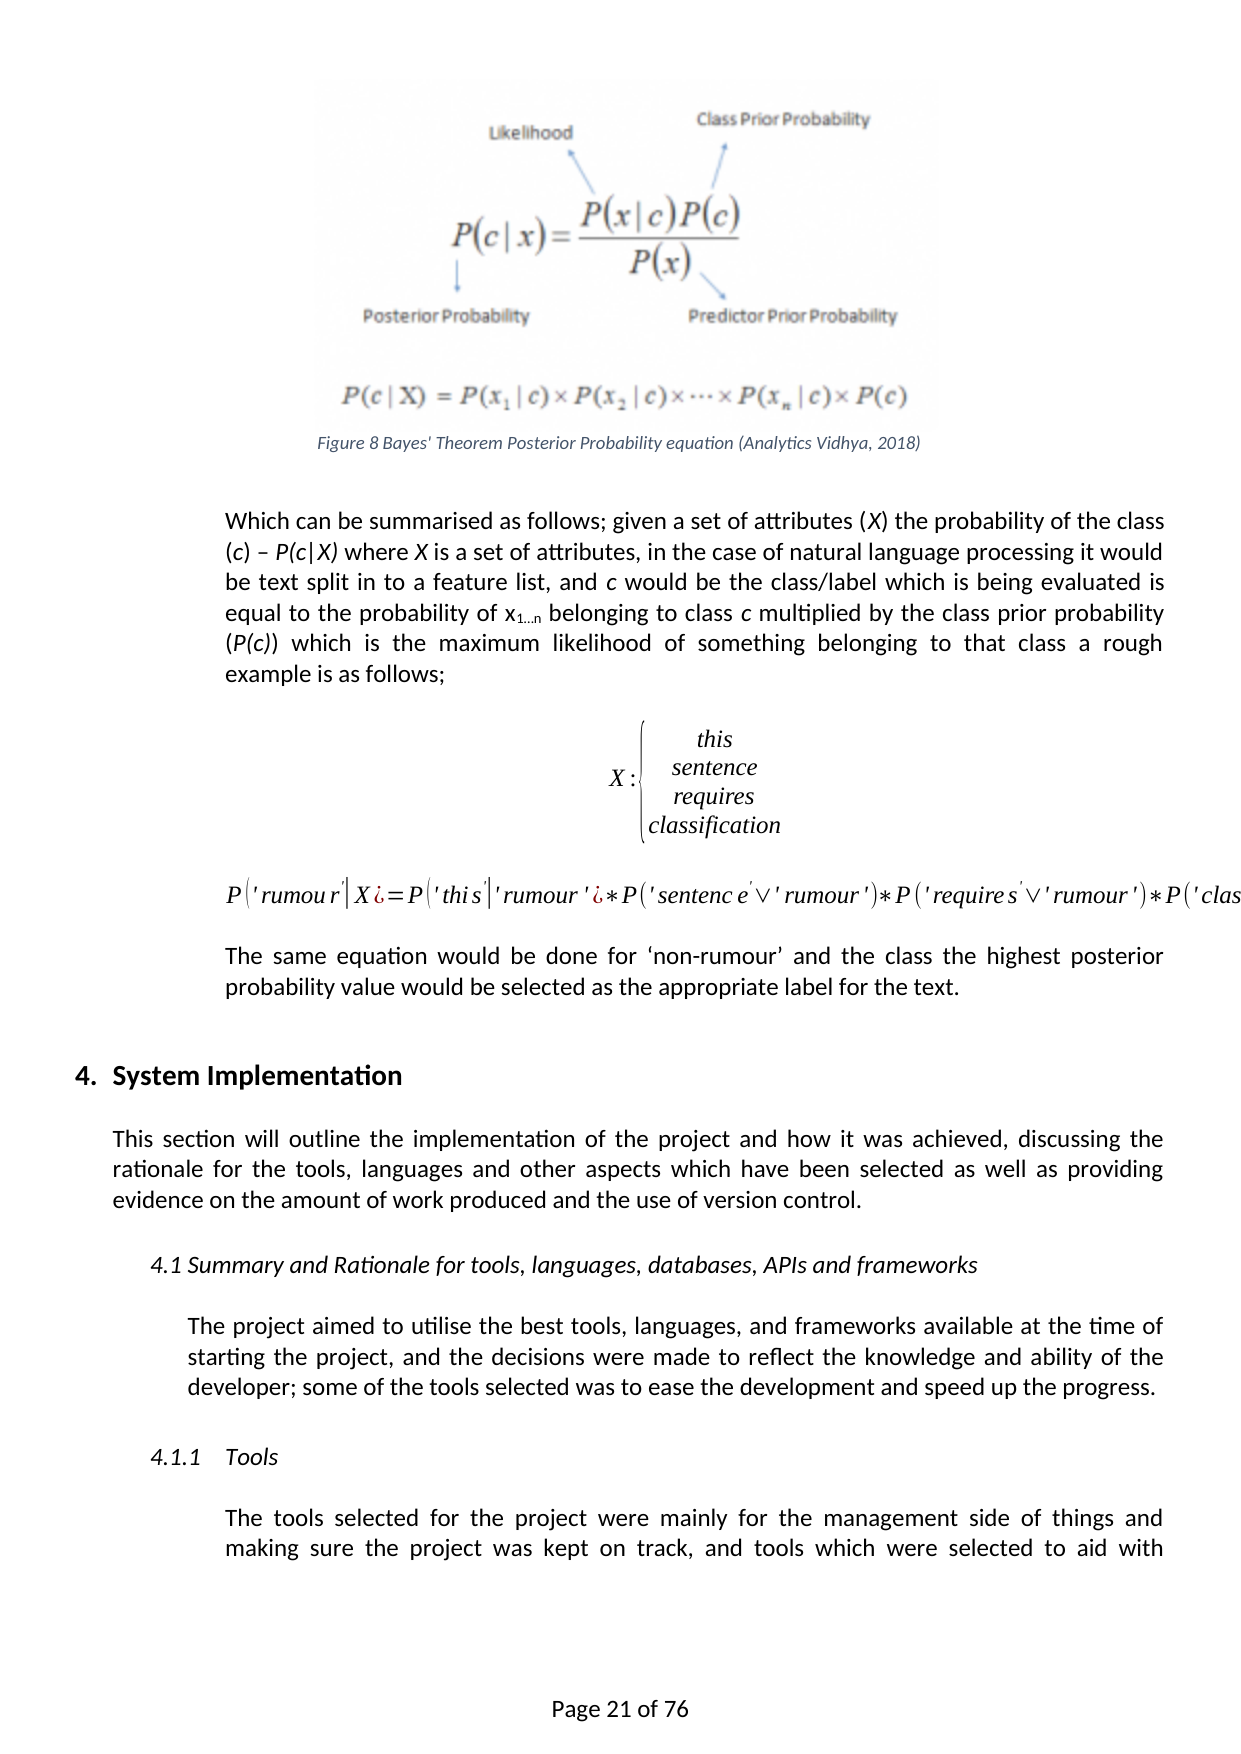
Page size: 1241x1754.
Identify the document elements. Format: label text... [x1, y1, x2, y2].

text The project aimed to utilise the best tools, languages, and frameworks available at the time of starting the project, and the decisions were made to reflect the knowledge and ability of the developer; some of the tools selected was to ease the development and speed up the progress. [187, 1310, 1165, 1402]
text Figure 8 Bayes' Theorem Posterior Probability equation (Analytics Vidhya, 2018) [75, 431, 1165, 454]
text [225, 1502, 1165, 1563]
subtitle Summary and Rationale for tools, languages, databases, APIs and frameworks [150, 1249, 1165, 1280]
subtitle Tools [150, 1441, 1165, 1471]
picture [289, 75, 951, 432]
subtitle System Implementation [75, 1057, 1165, 1093]
text This section will outline the implementation of the project and how it was achieved, discussing the rationale for the tools, languages and other aspects which have been selected as well as providing evidence on the amount of work produced and the use of version control. [112, 1123, 1165, 1215]
text The same equation would be done for ‘non-rumour’ and the class the highest posterior probability value would be selected as the appropriate label for the text. [225, 940, 1165, 1001]
text Which can be summarised as follows; given a set of attributes (X) the probability of the class (c) – P(c|X) where X is a set of attributes, in the case of natural language processing it would be text split in to a feature list, and c would be the class/label which is being evaluated is equal to the probability of x1…n belonging to class c multiplied by the class prior probability (P(c)) which is the maximum likelihood of something belonging to that class a rough example is as follows; [225, 506, 1165, 689]
